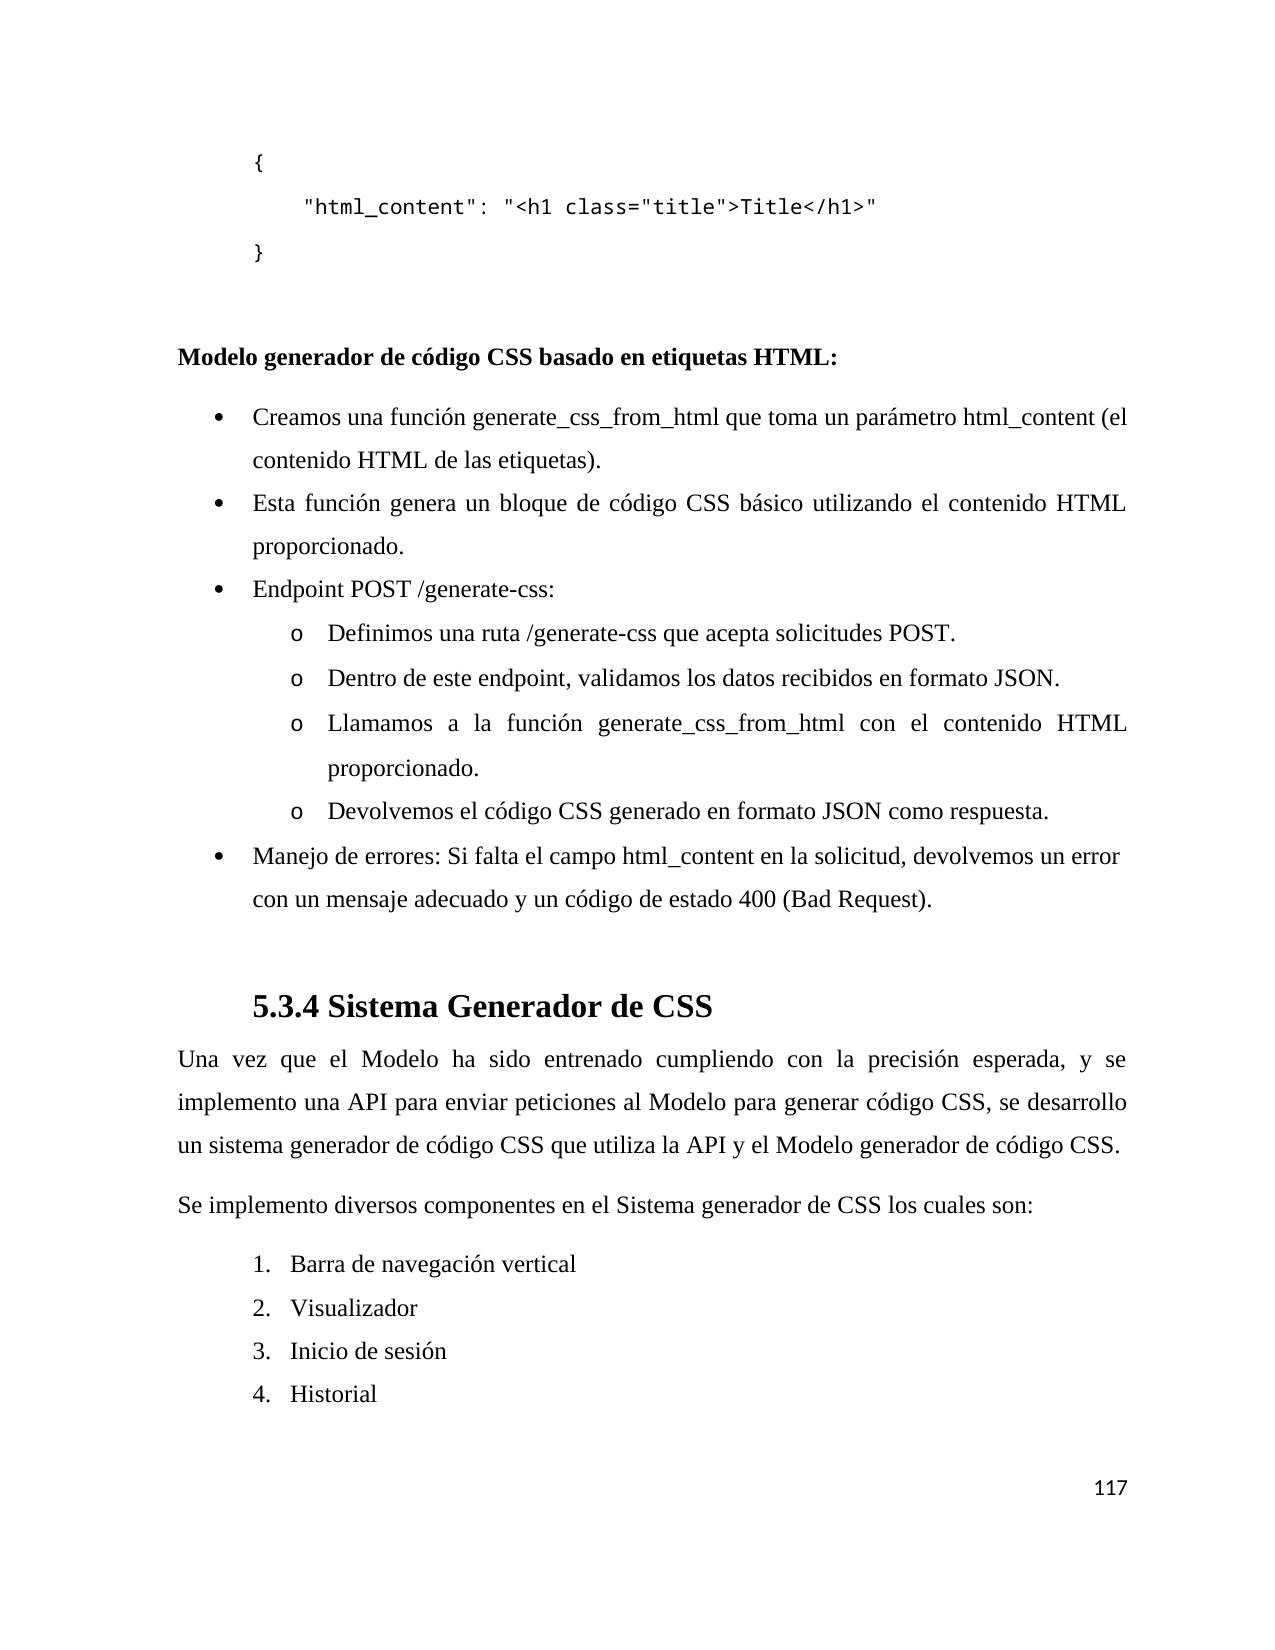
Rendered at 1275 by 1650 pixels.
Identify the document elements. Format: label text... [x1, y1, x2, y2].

text "html_content": "<h1 class="title">Title</h1>" [252, 192, 1128, 221]
list Visualizador [252, 1293, 1128, 1321]
list Barra de navegación vertical [252, 1249, 1128, 1278]
list Devolvemos el código CSS generado en formato JSON como respuesta. [290, 796, 1128, 826]
list Llamamos a la función generate_css_from_html con el contenido HTML proporcionado. [290, 708, 1128, 782]
list Historial [252, 1379, 1128, 1408]
text Modelo generador de código CSS basado en etiquetas HTML: [177, 342, 1128, 371]
subtitle 5.3.4 Sistema Generador de CSS [177, 986, 1128, 1024]
list Definimos una ruta /generate-css que acepta solicitudes POST. [290, 618, 1128, 648]
list Dentro de este endpoint, validamos los datos recibidos en formato JSON. [290, 663, 1128, 693]
list Inicio de sesión [252, 1336, 1128, 1364]
list Esta función genera un bloque de código CSS básico utilizando el contenido HTML proporcionado. [215, 488, 1128, 560]
list Endpoint POST /generate-css: [215, 574, 1128, 603]
text Se implemento diversos componentes en el Sistema generador de CSS los cuales son: [177, 1190, 1128, 1218]
text Una vez que el Modelo ha sido entrenado cumpliendo con la precisión esperada, y se implemento una API para enviar peticiones al Modelo para generar código CSS, se desarrollo un sistema generador de código CSS que utiliza la API y el Modelo generador de código CSS. [177, 1044, 1128, 1159]
text { [252, 147, 1128, 176]
list Creamos una función generate_css_from_html que toma un parámetro html_content (el contenido HTML de las etiquetas). [215, 402, 1128, 474]
list Manejo de errores: Si falta el campo html_content en la solicitud, devolvemos un error con un mensaje adecuado y un código de estado 400 (Bad Request). [215, 841, 1128, 913]
text } [252, 237, 1128, 266]
